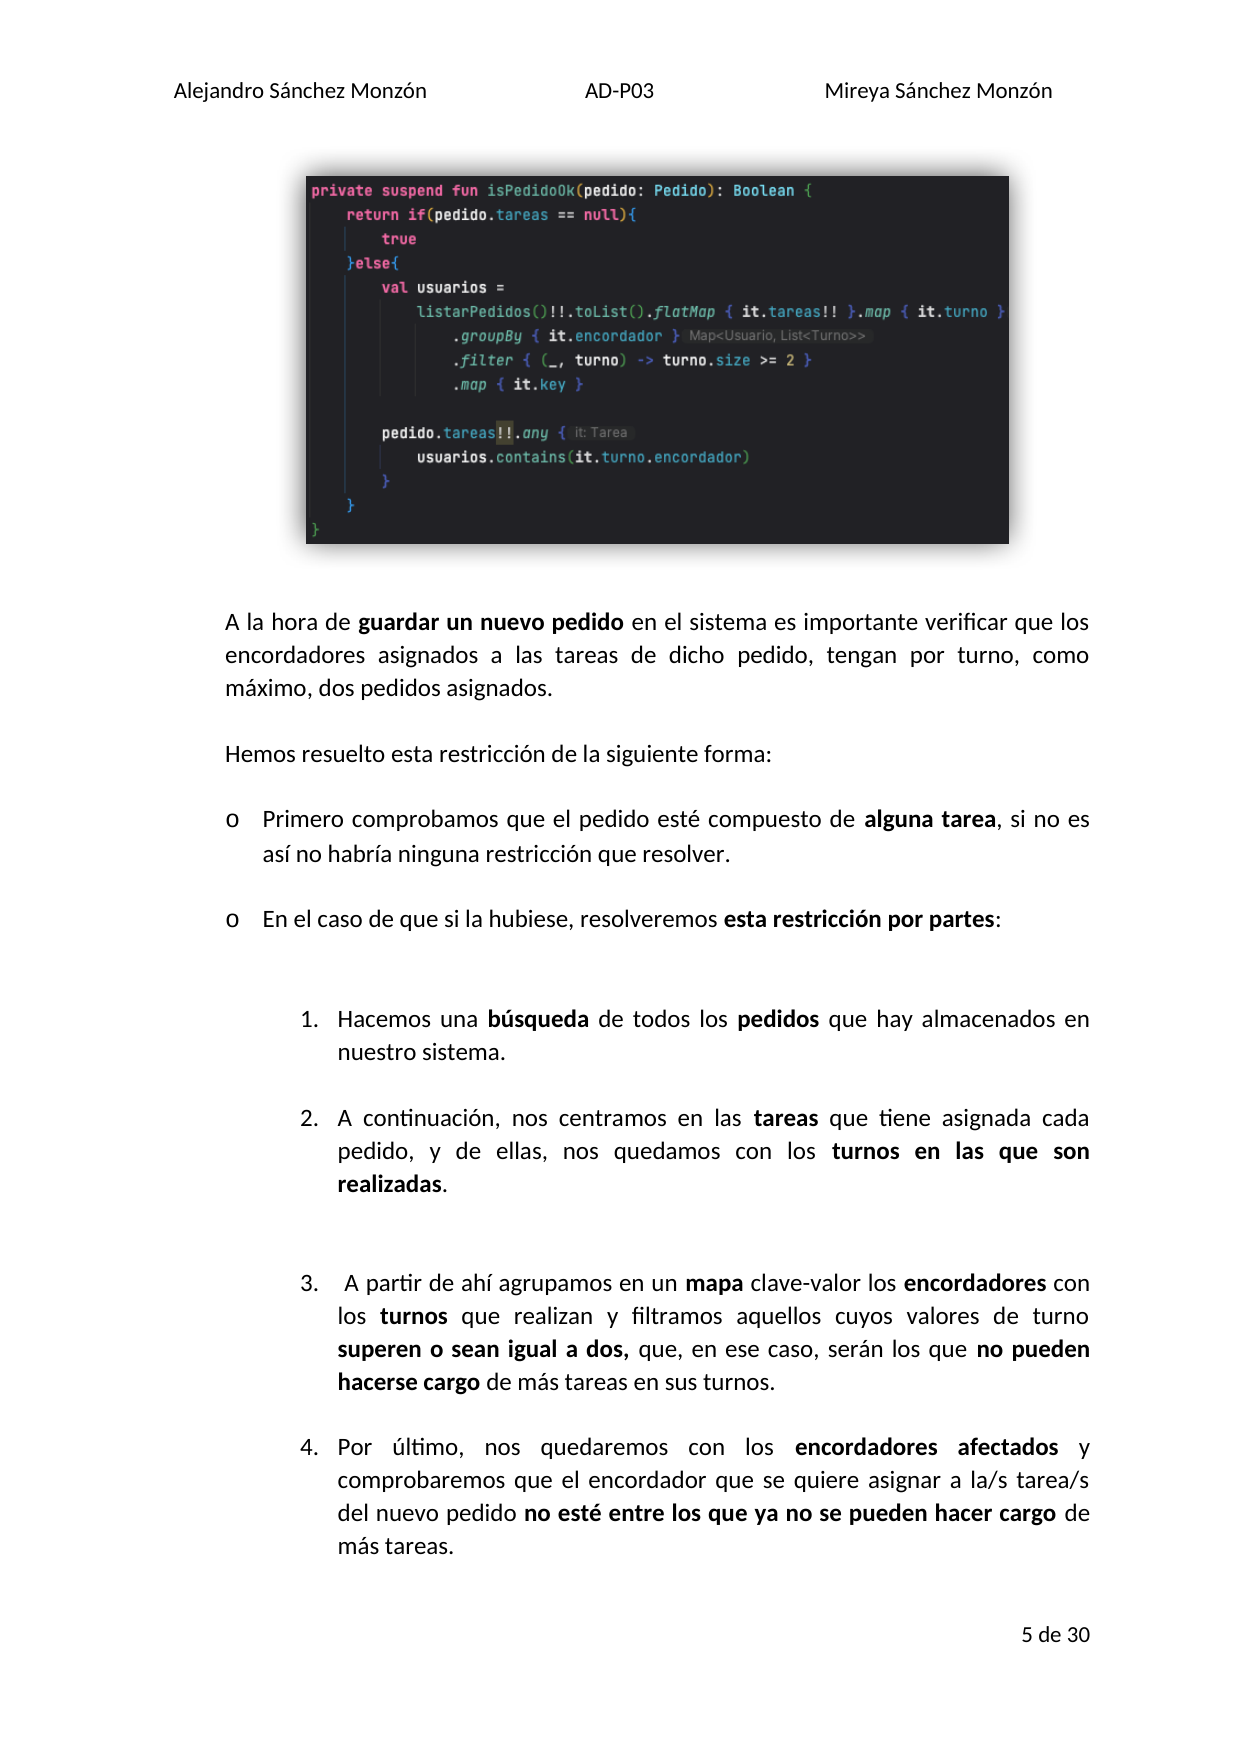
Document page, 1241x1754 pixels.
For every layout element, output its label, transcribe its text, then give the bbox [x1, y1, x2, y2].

list Hacemos una búsqueda de todos los pedidos que hay almacenados en nuestro sistema. [300, 1004, 1090, 1067]
list Hemos resuelto esta restricción de la siguiente forma: [225, 738, 1090, 768]
list En el caso de que si la hubiese, resolveremos esta restricción por partes: [225, 903, 1090, 935]
list A partir de ahí agrupamos en un mapa clave-valor los encordadores con los turnos que realizan y filtramos aquellos cuyos valores de turno superen o sean igual a dos, que, en ese caso, serán los que no pueden hacerse cargo de más tareas en sus turnos. [300, 1267, 1090, 1396]
list Primero comprobamos que el pedido esté compuesto de alguna tarea, si no es así no habría ninguna restricción que resolver. [225, 803, 1090, 868]
list A continuación, nos centramos en las tareas que tiene asignada cada pedido, y de ellas, nos quedamos con los turnos en las que son realizadas. [300, 1102, 1090, 1199]
list A la hora de guardar un nuevo pedido en el sistema es importante verificar que los encordadores asignados a las tareas de dicho pedido, tengan por turno, como máximo, dos pedidos asignados. [225, 606, 1090, 702]
list Por último, nos quedaremos con los encordadores afectados y comprobaremos que el encordador que se quiere asignar a la/s tarea/s del nuevo pedido no esté entre los que ya no se pueden hacer cargo de más tareas. [300, 1432, 1090, 1561]
picture [306, 176, 1009, 544]
